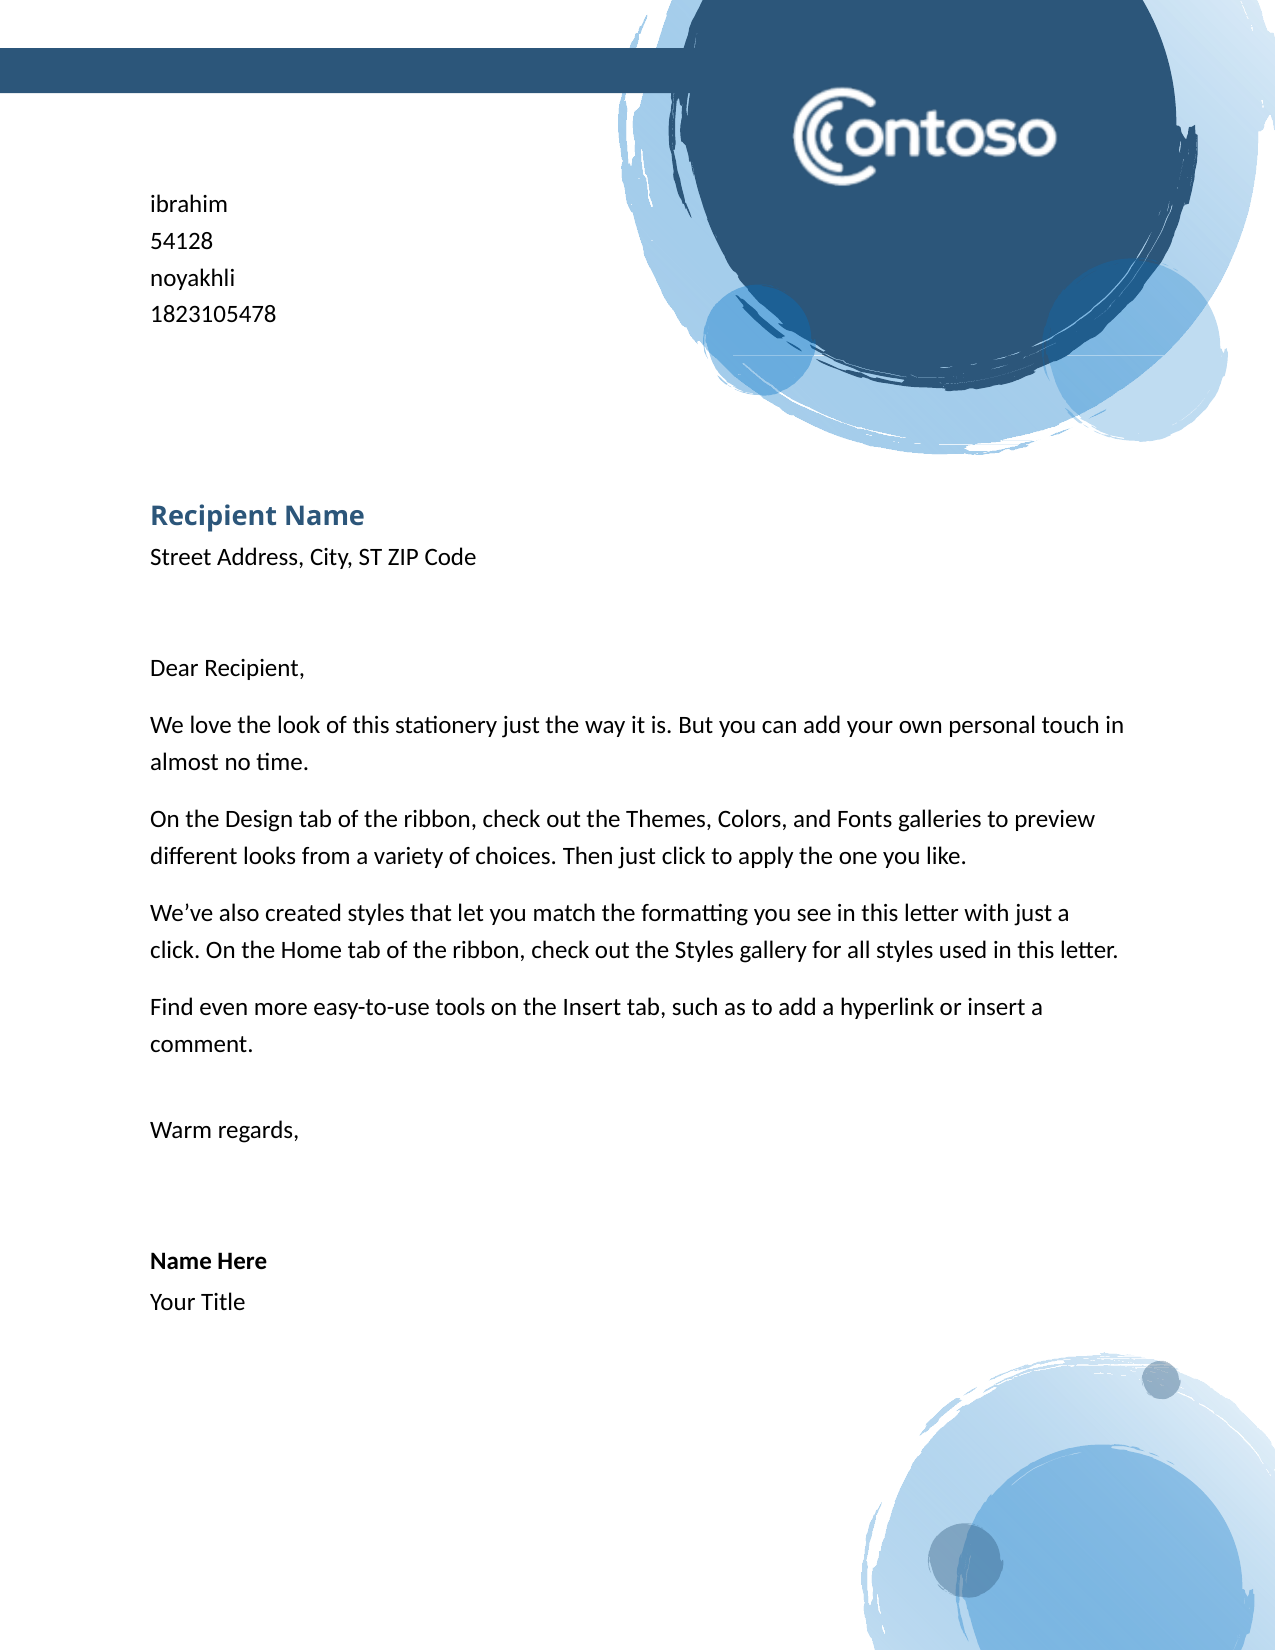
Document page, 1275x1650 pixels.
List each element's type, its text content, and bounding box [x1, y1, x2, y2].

text noyakhli [150, 262, 1125, 292]
text 54128 [150, 225, 1125, 256]
text ibrahim [150, 189, 1125, 219]
text Dear , [150, 652, 1125, 683]
text 1823105478 [150, 298, 1125, 329]
picture [784, 79, 1066, 188]
